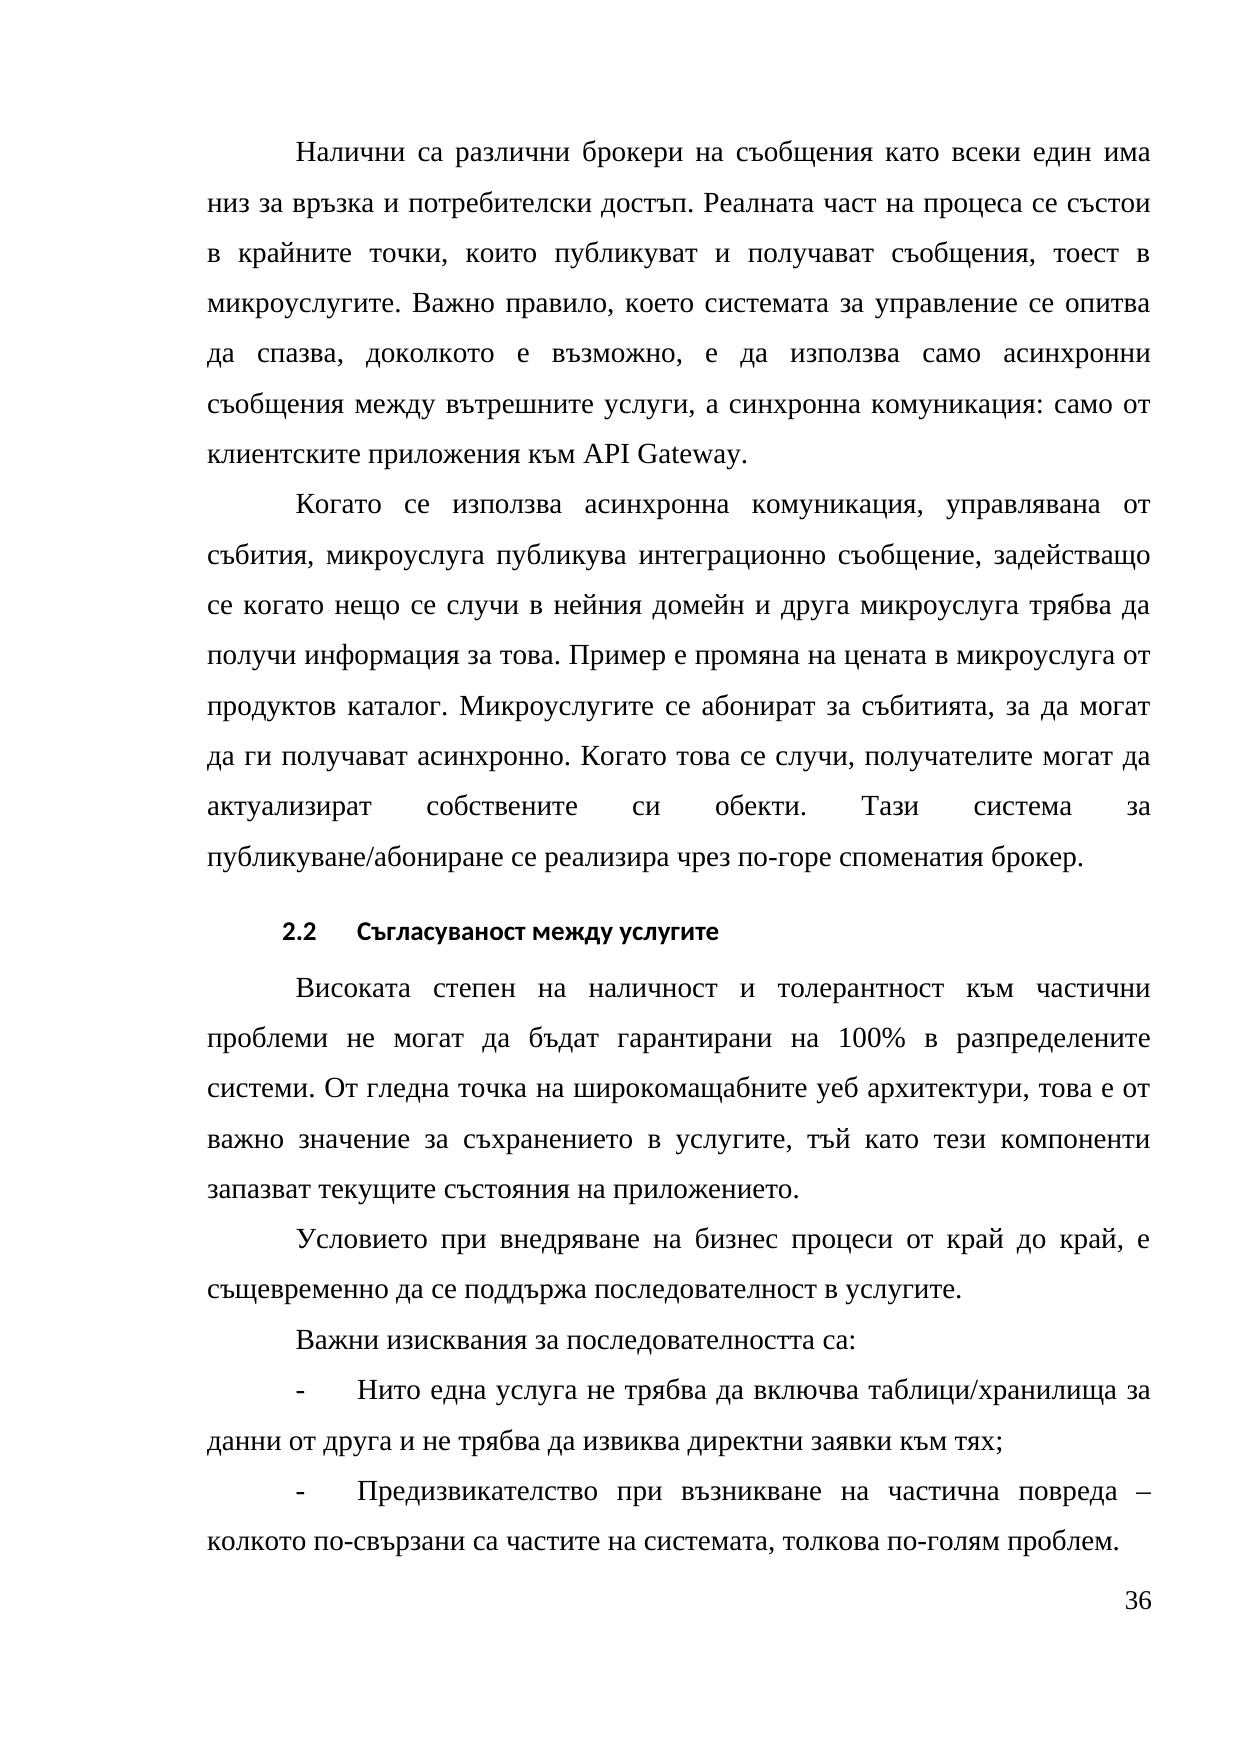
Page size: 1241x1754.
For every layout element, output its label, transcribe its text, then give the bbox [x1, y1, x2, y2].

text - Предизвикателство при възникване на частична повреда – колкото по-свързани са частите на системата, толкова по-голям проблем. [207, 1473, 1152, 1557]
text Важни изисквания за последователността са: [207, 1322, 1152, 1356]
text Налични са различни брокери на съобщения като всеки един има низ за връзка и потребителски достъп. Реалната част на процеса се състои в крайните точки, които публикуват и получават съобщения, тоест в микроуслугите. Важно правило, което системата за управление се опитва да спазва, доколкото е възможно, е да използва само асинхронни съобщения между вътрешните услуги, а синхронна комуникация: само от клиентските приложения към API Gateway. [207, 134, 1152, 470]
subtitle 2.2 Съгласуваност между услугите [207, 914, 1152, 947]
text Условието при внедряване на бизнес процеси от край до край, е същевременно да се поддържа последователност в услугите. [207, 1221, 1152, 1305]
text Високата степен на наличност и толерантност към частични проблеми не могат да бъдат гарантирани на 100% в разпределените системи. От гледна точка на широкомащабните уеб архитектури, това е от важно значение за съхранението в услугите, тъй като тези компоненти запазват текущите състояния на приложението. [207, 970, 1152, 1204]
text Когато се използва асинхронна комуникация, управлявана от събития, микроуслуга публикува интеграционно съобщение, задействащо се когато нещо се случи в нейния домейн и друга микроуслуга трябва да получи информация за това. Пример е промяна на цената в микроуслуга от продуктов каталог. Микроуслугите се абонират за събитията, за да могат да ги получават асинхронно. Когато това се случи, получателите могат да актуализират собствените си обекти. Тази система за публикуване/абониране се реализира чрез по-горе споменатия брокер. [207, 487, 1152, 872]
text - Нито една услуга не трябва да включва таблици/хранилища за данни от друга и не трябва да извиква директни заявки към тях; [207, 1372, 1152, 1456]
